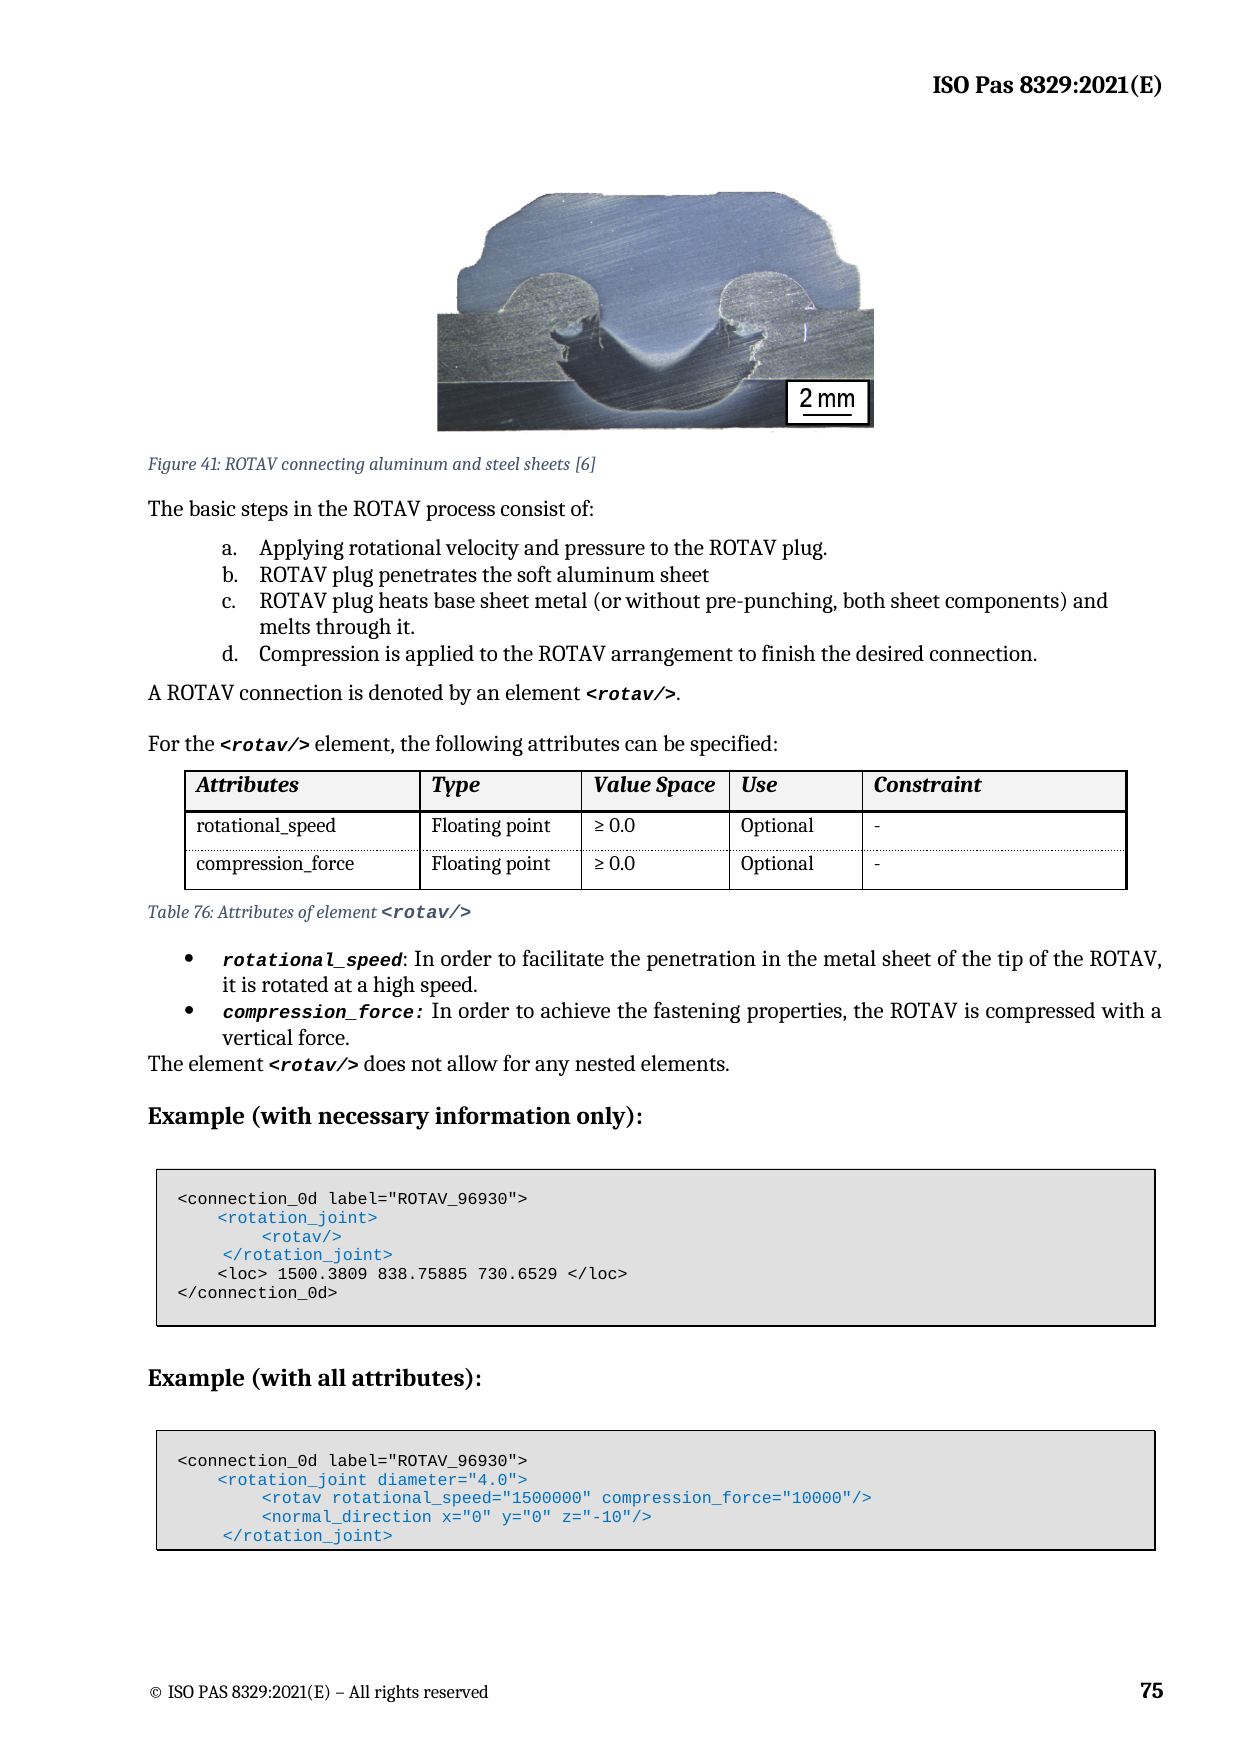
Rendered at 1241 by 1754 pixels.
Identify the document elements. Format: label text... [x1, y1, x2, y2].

text </rotation_joint> [157, 1524, 1154, 1549]
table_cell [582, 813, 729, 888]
text <connection_0d label="ROTAV_96930"> [157, 1449, 1154, 1468]
text Example (with necessary information only): [148, 1102, 1163, 1131]
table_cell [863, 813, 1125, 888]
list ROTAV plug penetrates the soft aluminum sheet [222, 561, 1163, 588]
text <normal_direction x="0" y="0" z="-10"/> [157, 1506, 1154, 1524]
text <rotav/> [157, 1225, 1154, 1244]
text Table 76: Attributes of element <rotav/> [148, 902, 1163, 924]
list Compression is applied to the ROTAV arrangement to finish the desired connection. [222, 640, 1163, 667]
list rotational_speed: In order to facilitate the penetration in the metal sheet of the tip of the ROTAV, it is rotated at a high speed. [185, 945, 1163, 998]
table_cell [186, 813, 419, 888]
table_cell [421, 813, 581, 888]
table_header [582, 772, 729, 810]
text <rotation_joint diameter="4.0"> [157, 1468, 1154, 1487]
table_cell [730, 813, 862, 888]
list ROTAV plug heats base sheet metal (or without pre-punching, both sheet components) and melts through it. [222, 588, 1163, 640]
text </connection_0d> [157, 1282, 1154, 1300]
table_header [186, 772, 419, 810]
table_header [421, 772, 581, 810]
list compression_force: In order to achieve the fastening properties, the ROTAV is compressed with a vertical force. [185, 998, 1163, 1051]
text The element <rotav/> does not allow for any nested elements. [148, 1051, 1163, 1077]
picture [437, 173, 874, 442]
text Example (with all attributes): [148, 1364, 1163, 1393]
text The basic steps in the ROTAV process consist of: [148, 496, 1163, 522]
text <rotation_joint> [157, 1206, 1154, 1225]
text <connection_0d label="ROTAV_96930"> [157, 1187, 1154, 1206]
text <rotav rotational_speed="1500000" compression_force="10000"/> [157, 1487, 1154, 1506]
text For the <rotav/> element, the following attributes can be specified: [148, 731, 1163, 757]
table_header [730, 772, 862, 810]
list Applying rotational velocity and pressure to the ROTAV plug. [222, 535, 1163, 561]
text </rotation_joint> [157, 1244, 1154, 1263]
text Figure 41: ROTAV connecting aluminum and steel sheets [148, 454, 1163, 475]
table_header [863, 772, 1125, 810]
text A ROTAV connection is denoted by an element <rotav/>. [148, 679, 1163, 706]
text <loc> 1500.3809 838.75885 730.6529 </loc> [157, 1263, 1154, 1282]
